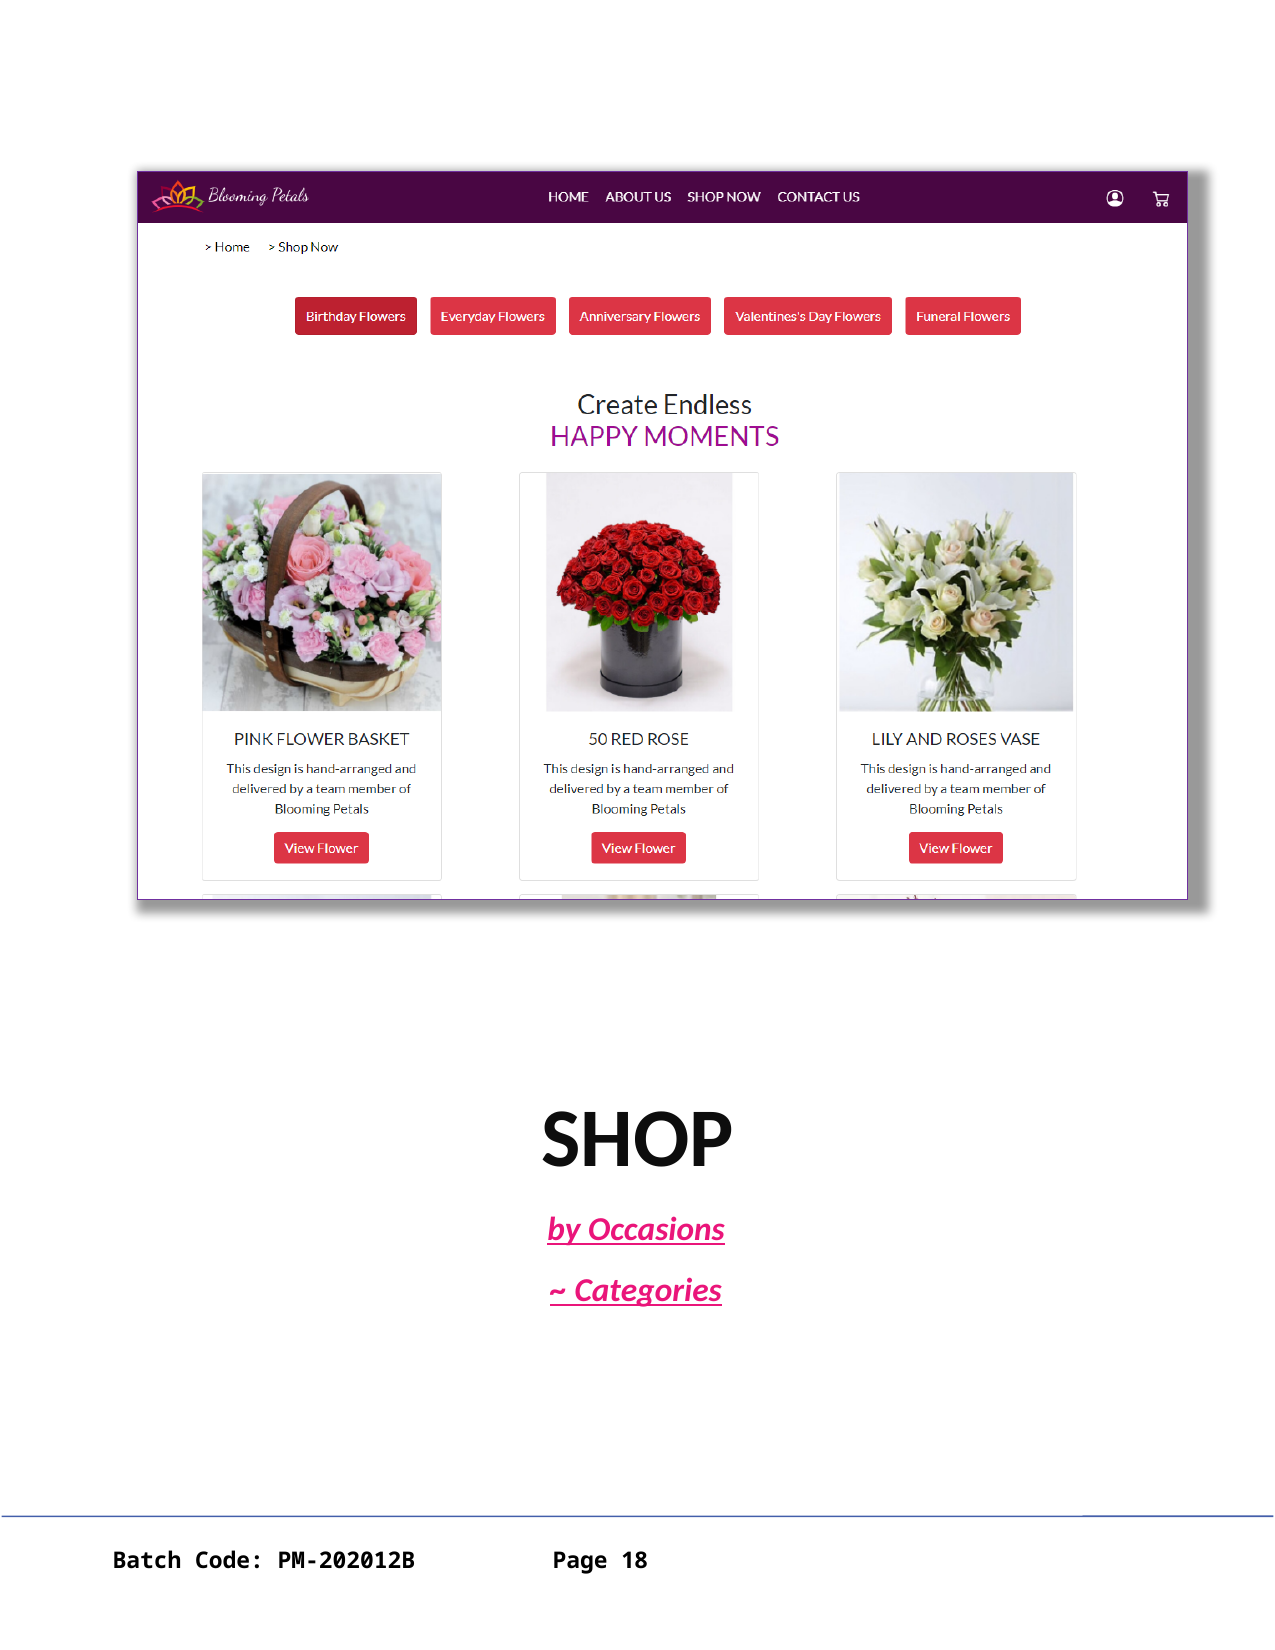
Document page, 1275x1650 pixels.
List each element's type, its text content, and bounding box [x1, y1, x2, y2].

picture [138, 172, 1187, 899]
text ~ Categories [112, 1269, 1162, 1310]
text by Occasions [112, 1208, 1162, 1249]
text SHOP [112, 1085, 1162, 1187]
